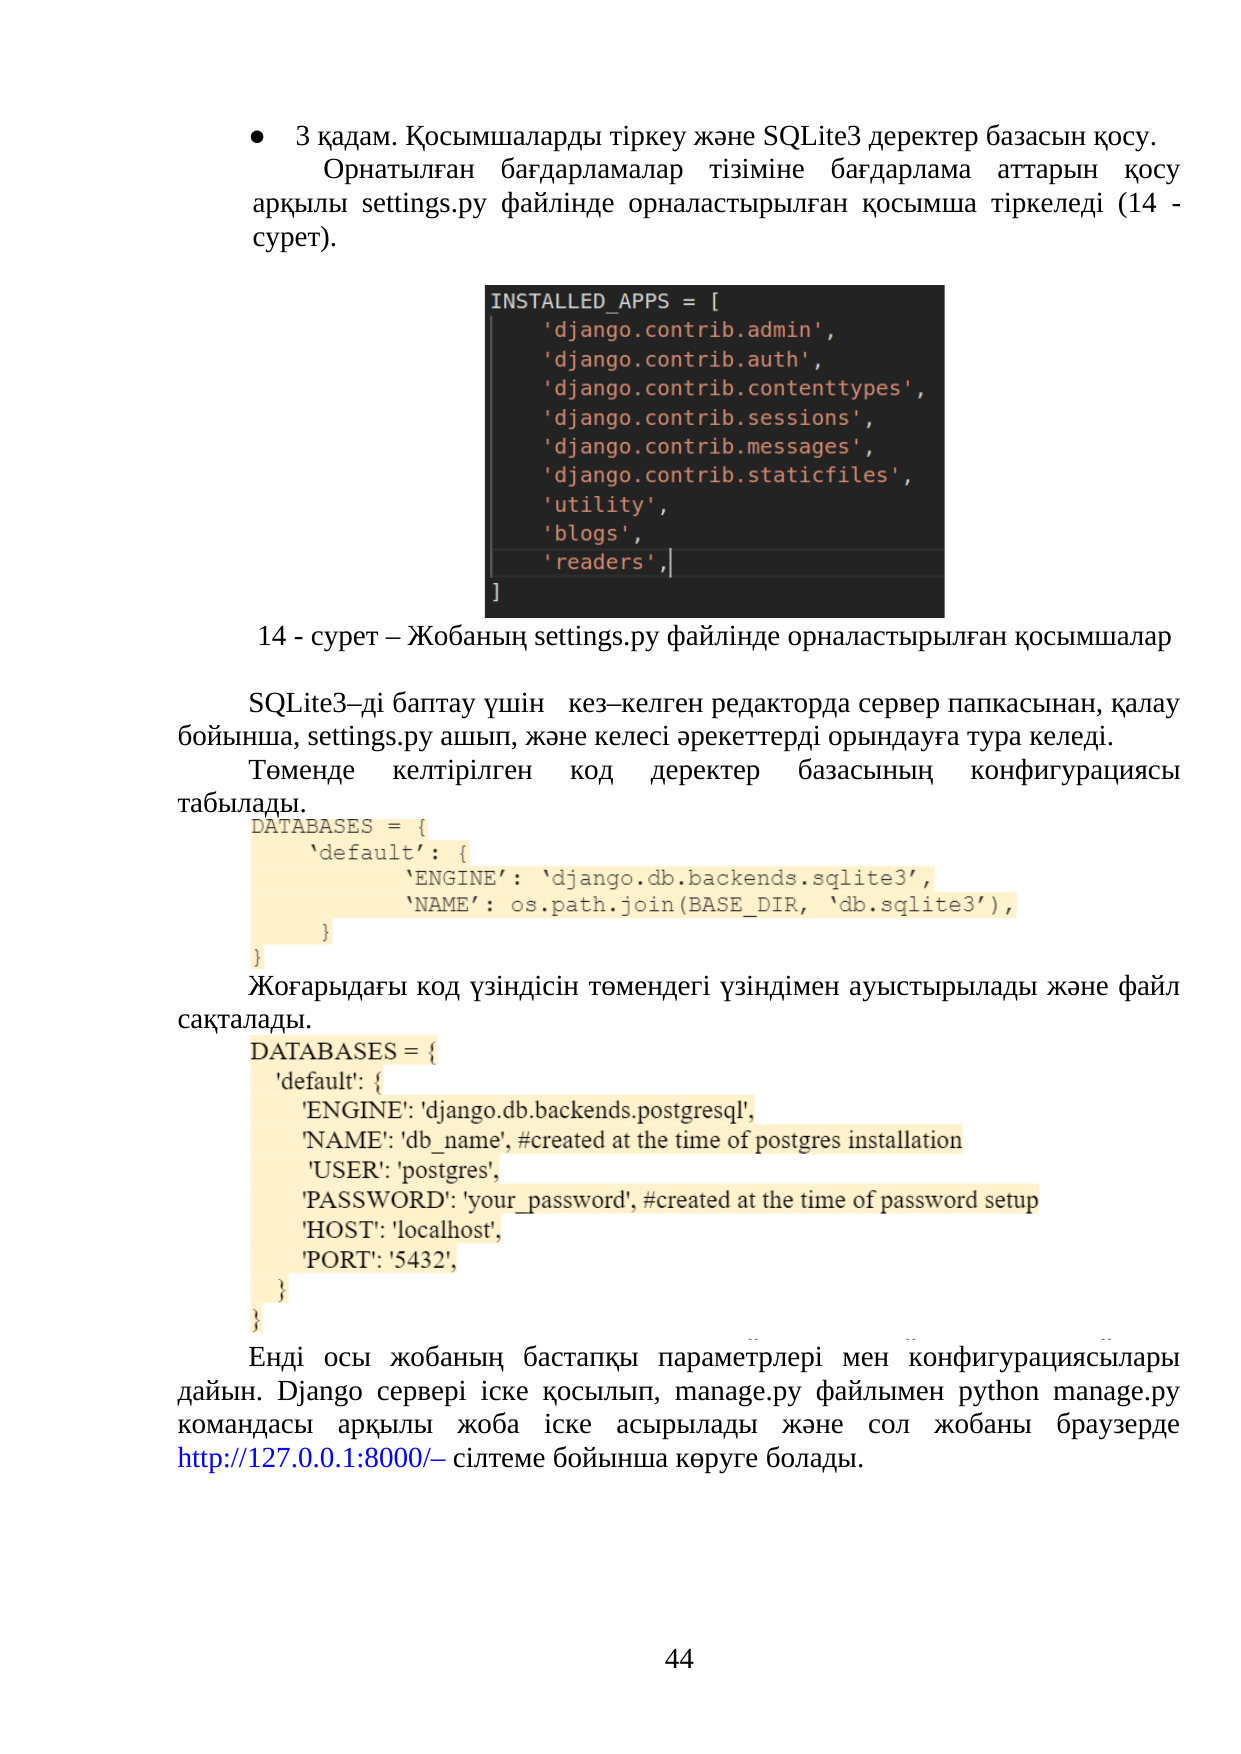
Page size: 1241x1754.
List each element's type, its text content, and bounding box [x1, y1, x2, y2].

picture [248, 819, 1030, 969]
list 3 қадам. Қосымшаларды тіркеу және SQLite3 деректер базасын қосу. [177, 118, 1181, 152]
text Орнатылған бағдарламалар тізіміне бағдарлама аттарын қосу арқылы settings.py файлінде орналастырылған қосымша тіркеледі (14 - сурет). [252, 152, 1181, 252]
text SQLite3–ді баптау үшін кез–келген редакторда сервер папкасынан, қалау бойынша, settings.py ашып, және келесі әрекеттерді орындауға тура келеді. [177, 685, 1181, 752]
picture [248, 1035, 1241, 1340]
text Төменде келтірілген код деректер базасының конфигурациясы табылады. [177, 752, 1181, 819]
text 14 - сурет – Жобаның settings.py файлінде орналастырылған қосымшалар [177, 618, 1181, 651]
picture [484, 285, 945, 618]
text Енді осы жобаның бастапқы параметрлері мен конфигурациясылары дайын. Django сервері іске қосылып, manage.py файлымен python manage.py командасы арқылы жоба іске асырылады және сол жобаны браузерде http://127.0.0.1:8000/– сілтеме бойынша көруге болады. [177, 1339, 1181, 1473]
text Жоғарыдағы код үзіндісін төмендегі үзіндімен ауыстырылады және файл сақталады. [177, 968, 1181, 1035]
